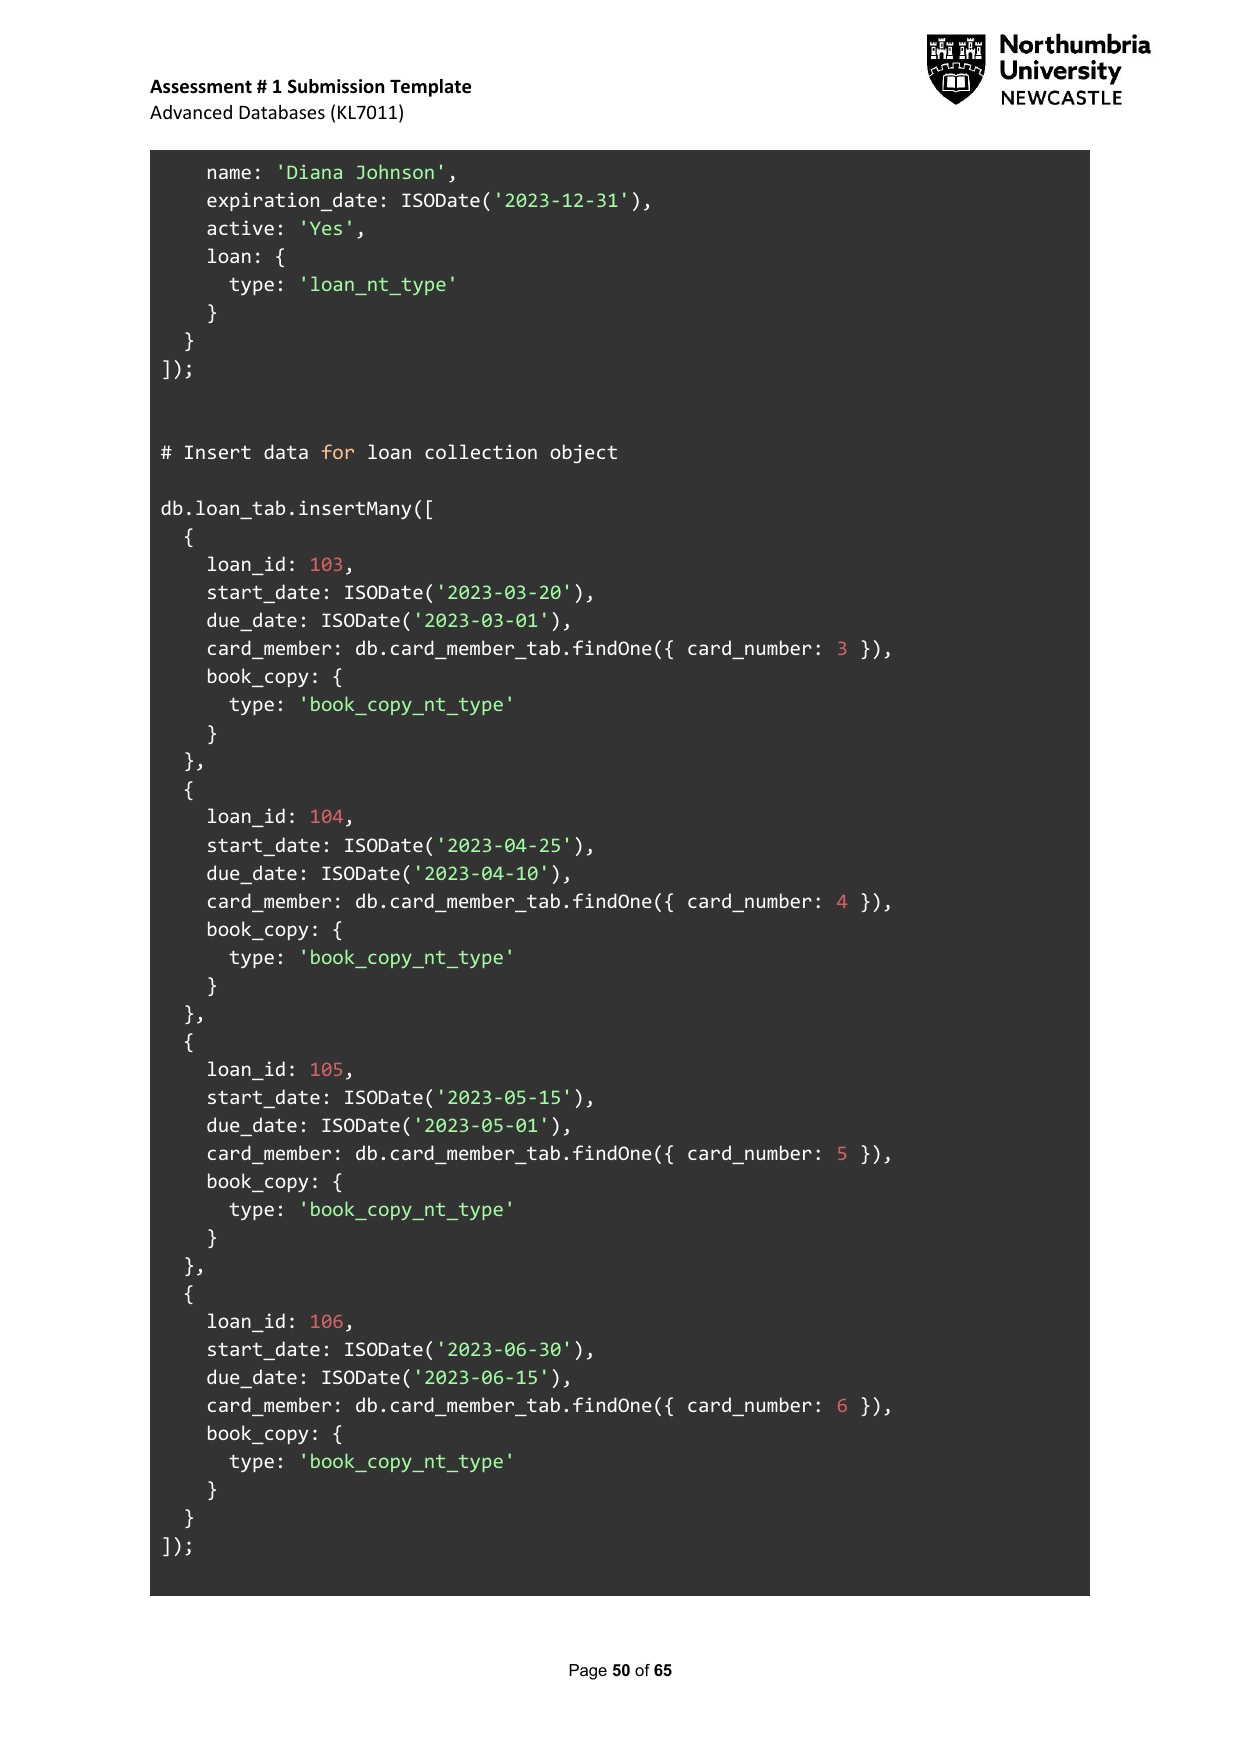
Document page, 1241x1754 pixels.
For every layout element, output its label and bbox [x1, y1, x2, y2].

picture [898, 6, 1180, 134]
table_header [150, 150, 1090, 1596]
